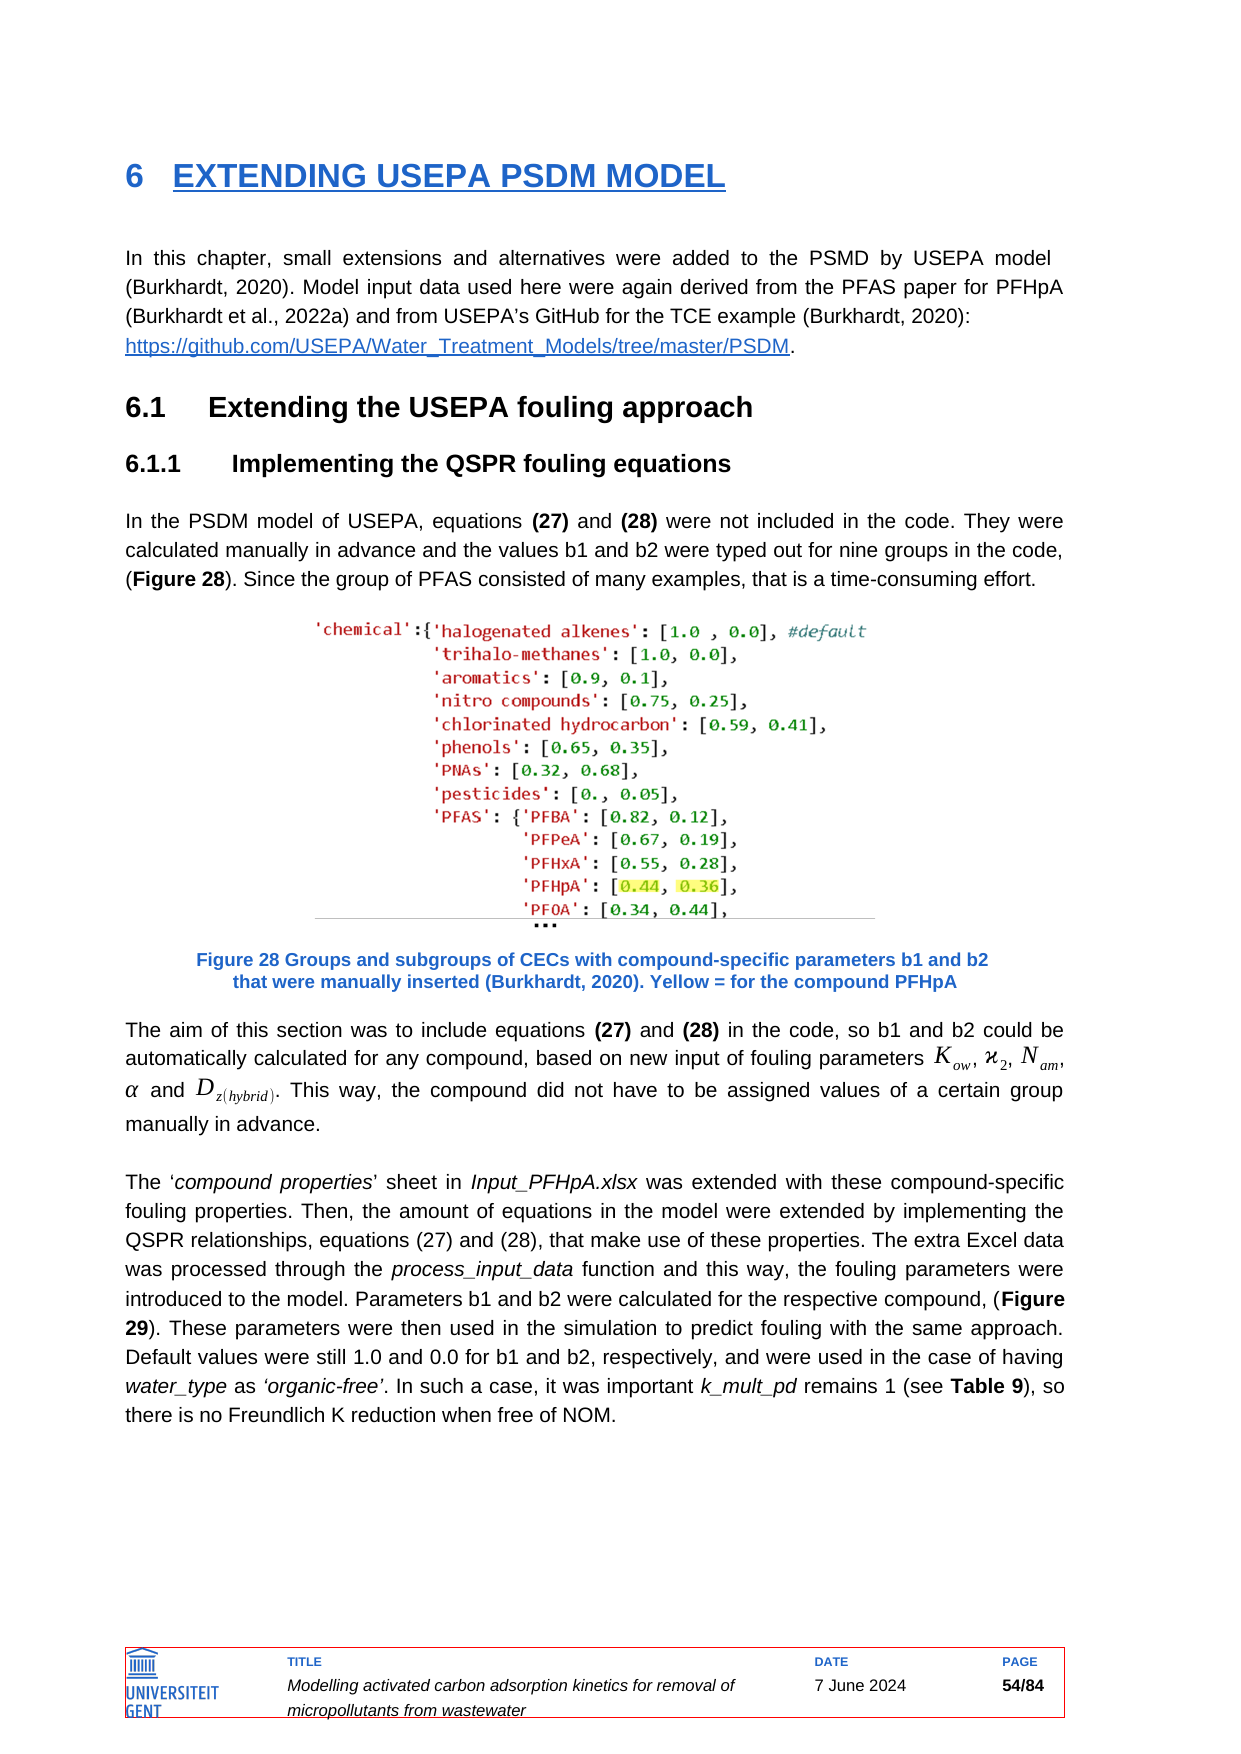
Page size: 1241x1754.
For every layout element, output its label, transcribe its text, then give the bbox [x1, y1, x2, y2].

subtitle Implementing the QSPR fouling equations [125, 445, 1065, 478]
text The ‘compound properties’ sheet in Input_PFHpA.xlsx was extended with these compound-specific fouling properties. Then, the amount of equations in the model were extended by implementing the QSPR relationships, equations (27) and (28), that make use of these properties. The extra Excel data was processed through the process_input_data function and this way, the fouling parameters were introduced to the model. Parameters b1 and b2 were calculated for the respective compound, (Figure 29). These parameters were then used in the simulation to predict fouling with the same approach. Default values were still 1.0 and 0.0 for b1 and b2, respectively, and were used in the case of having water_type as ‘organic-free’. In such a case, it was important k_mult_pd remains 1 (see Table 9), so there is no Freundlich K reduction when free of NOM. [125, 1164, 1065, 1427]
subtitle Extending USEPA PSDM model [125, 153, 1065, 195]
picture [314, 620, 876, 949]
picture [95, 1623, 252, 1749]
text https://github.com/USEPA/Water_Treatment_Models/tree/master/PSDM. [125, 328, 1065, 357]
subtitle Extending the USEPA fouling approach [125, 387, 1065, 424]
text In the PSDM model of USEPA, equations (27) and (28) were not included in the code. They were calculated manually in advance and the values b1 and b2 were typed out for nine groups in the code, (Figure 28). Since the group of PFAS consisted of many examples, that is a time-consuming effort. [125, 503, 1065, 591]
text Figure 28 Groups and subgroups of CECs with compound-specific parameters b1 and b2 that were manually inserted (Burkhardt, 2020). Yellow = for the compound PFHpA [125, 949, 1065, 992]
text The aim of this section was to include equations (27) and (28) in the code, so b1 and b2 could be automatically calculated for any compound, based on new input of fouling parameters , , , and . This way, the compound did not have to be assigned values of a certain group manually in advance. [125, 1013, 1065, 1135]
text In this chapter, small extensions and alternatives were added to the PSMD by USEPA model (Burkhardt, 2020). Model input data used here were again derived from the PFAS paper for PFHpA (Burkhardt et al., 2022a) and from USEPA’s GitHub for the TCE example (Burkhardt, 2020): [125, 241, 1065, 328]
